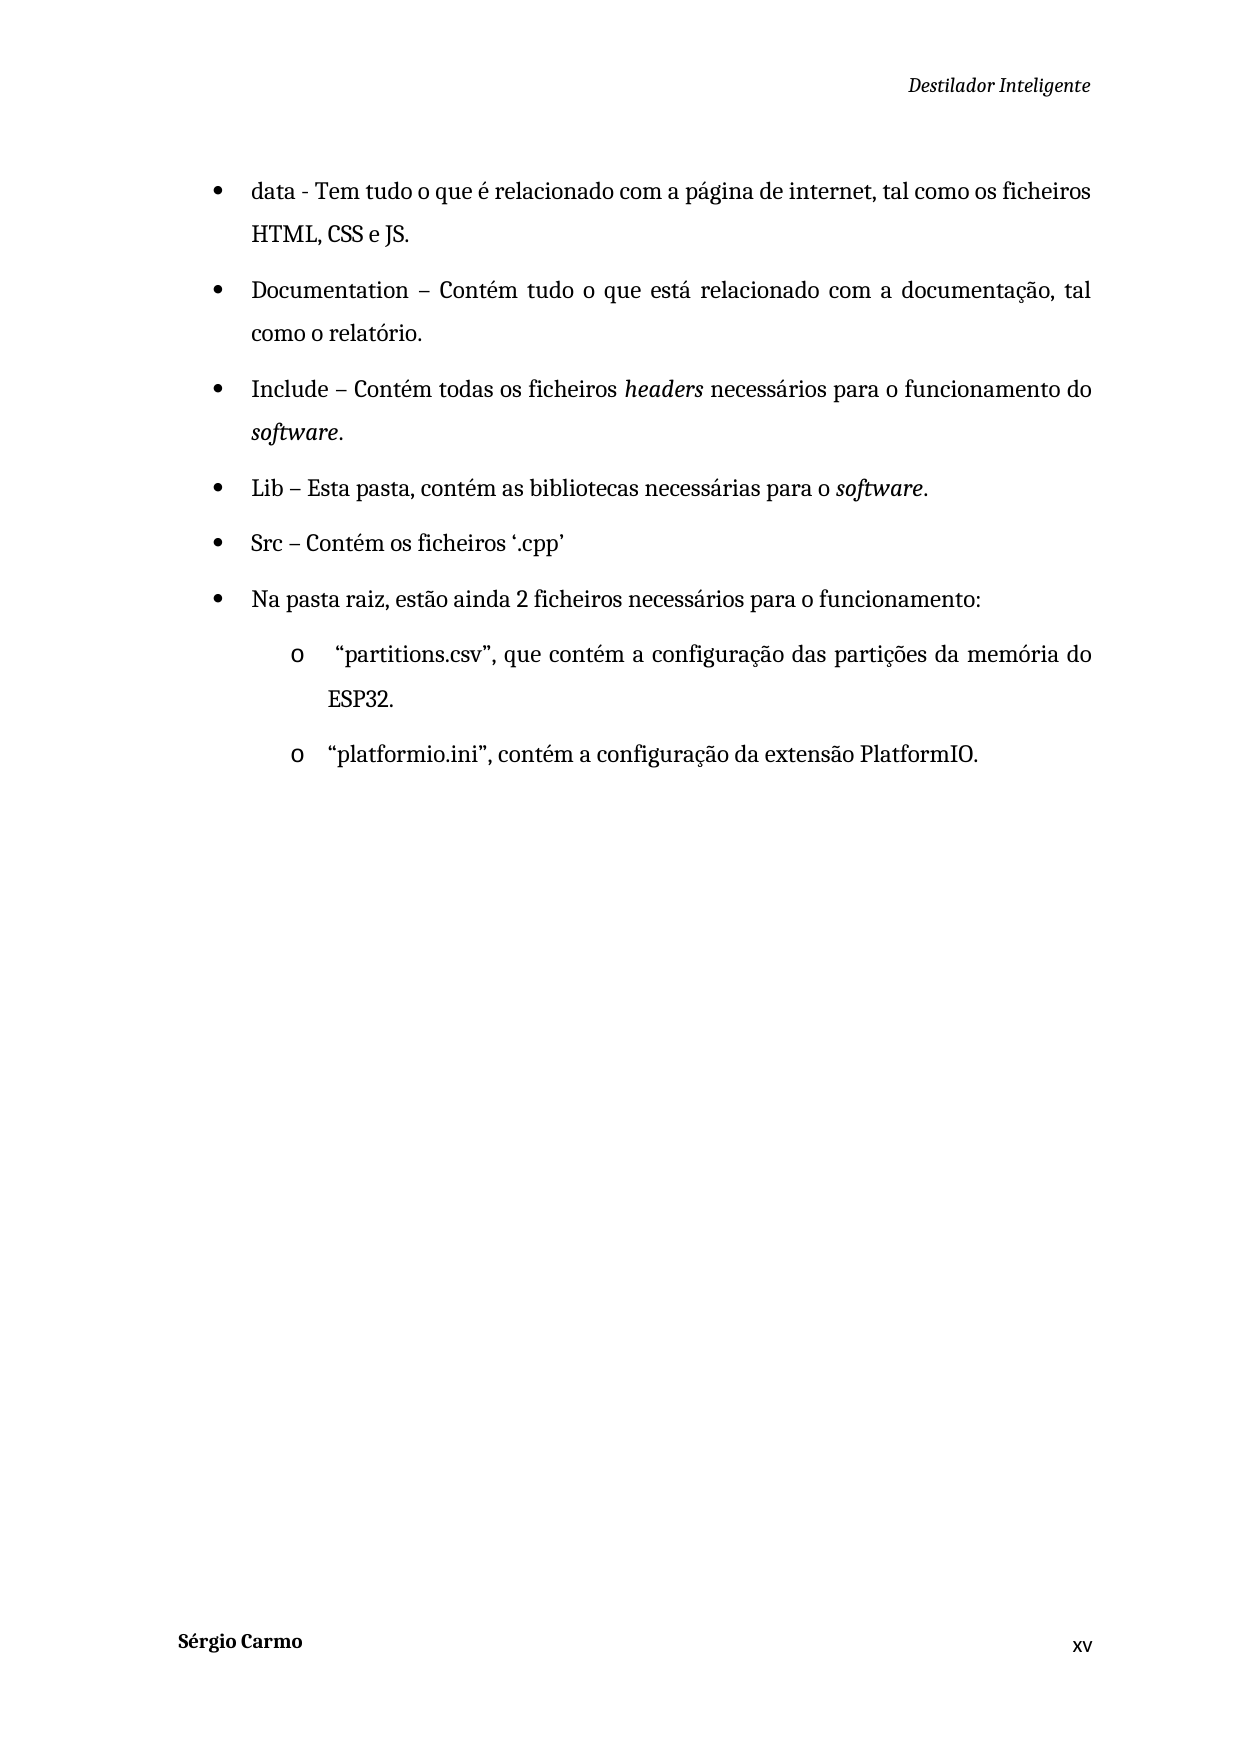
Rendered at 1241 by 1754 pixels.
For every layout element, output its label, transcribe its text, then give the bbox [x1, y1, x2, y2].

list Src – Contém os ficheiros ‘.cpp’ [213, 529, 1092, 558]
list Documentation – Contém tudo o que está relacionado com a documentação, tal como o relatório. [213, 276, 1092, 348]
list Lib – Esta pasta, contém as bibliotecas necessárias para o software. [213, 473, 1092, 502]
list data - Tem tudo o que é relacionado com a página de internet, tal como os ficheiros HTML, CSS e JS. [213, 177, 1092, 249]
list “partitions.csv”, que contém a configuração das partições da memória do ESP32. [290, 640, 1092, 713]
list “platformio.ini”, contém a configuração da extensão PlatformIO. [290, 740, 1092, 770]
list Na pasta raiz, estão ainda 2 ficheiros necessários para o funcionamento: [213, 585, 1092, 613]
list Include – Contém todas os ficheiros headers necessários para o funcionamento do software. [213, 375, 1092, 447]
